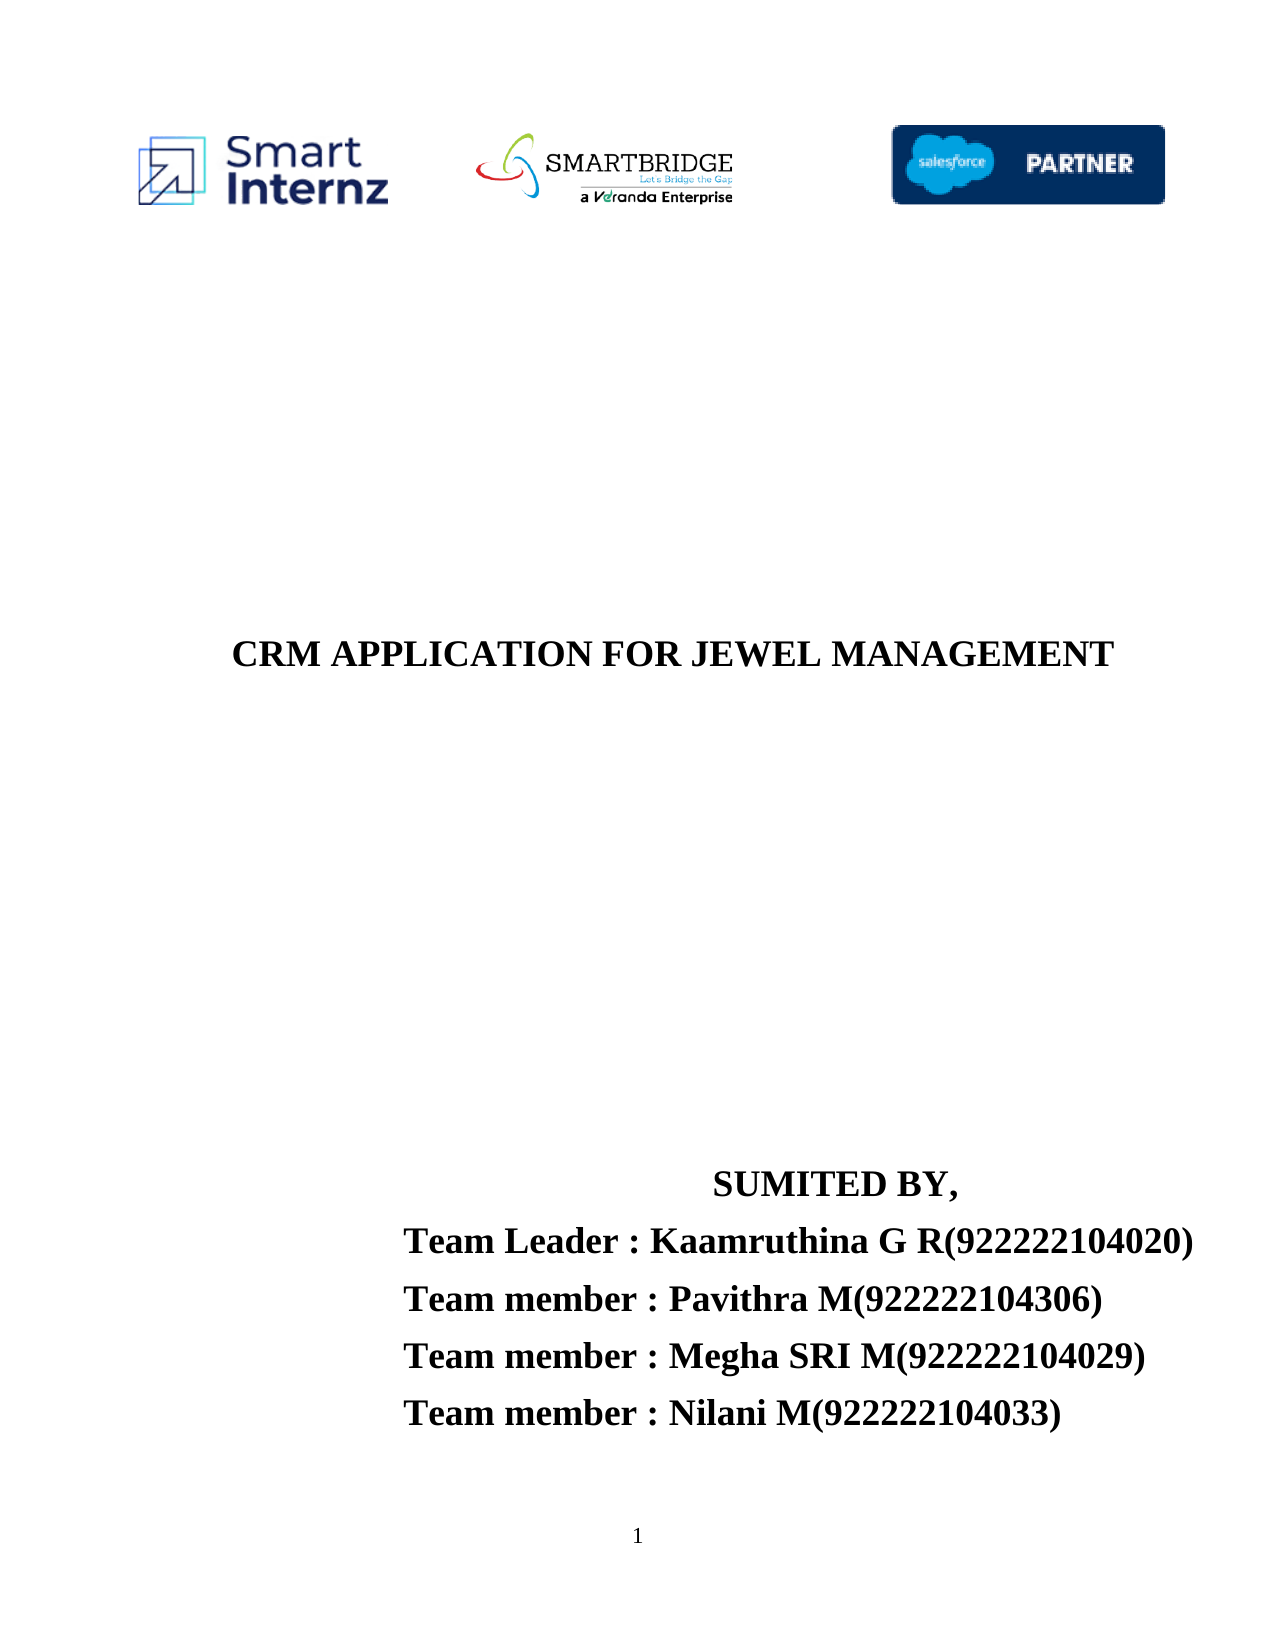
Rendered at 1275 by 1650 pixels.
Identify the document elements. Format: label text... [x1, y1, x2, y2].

text Team member : Nilani M(922222104033) [75, 1391, 1200, 1434]
text SUMITED BY, [75, 1162, 1200, 1205]
picture [138, 136, 388, 205]
text Team member : Megha SRI M(922222104029) [75, 1333, 1200, 1376]
subtitle CRM APPLICATION FOR JEWEL MANAGEMENT [156, 631, 1191, 674]
text Team member : Pavithra M(922222104306) [75, 1276, 1200, 1319]
text Team Leader : Kaamruthina G R(922222104020) [75, 1219, 1200, 1262]
picture [891, 125, 1166, 205]
picture [475, 133, 733, 205]
